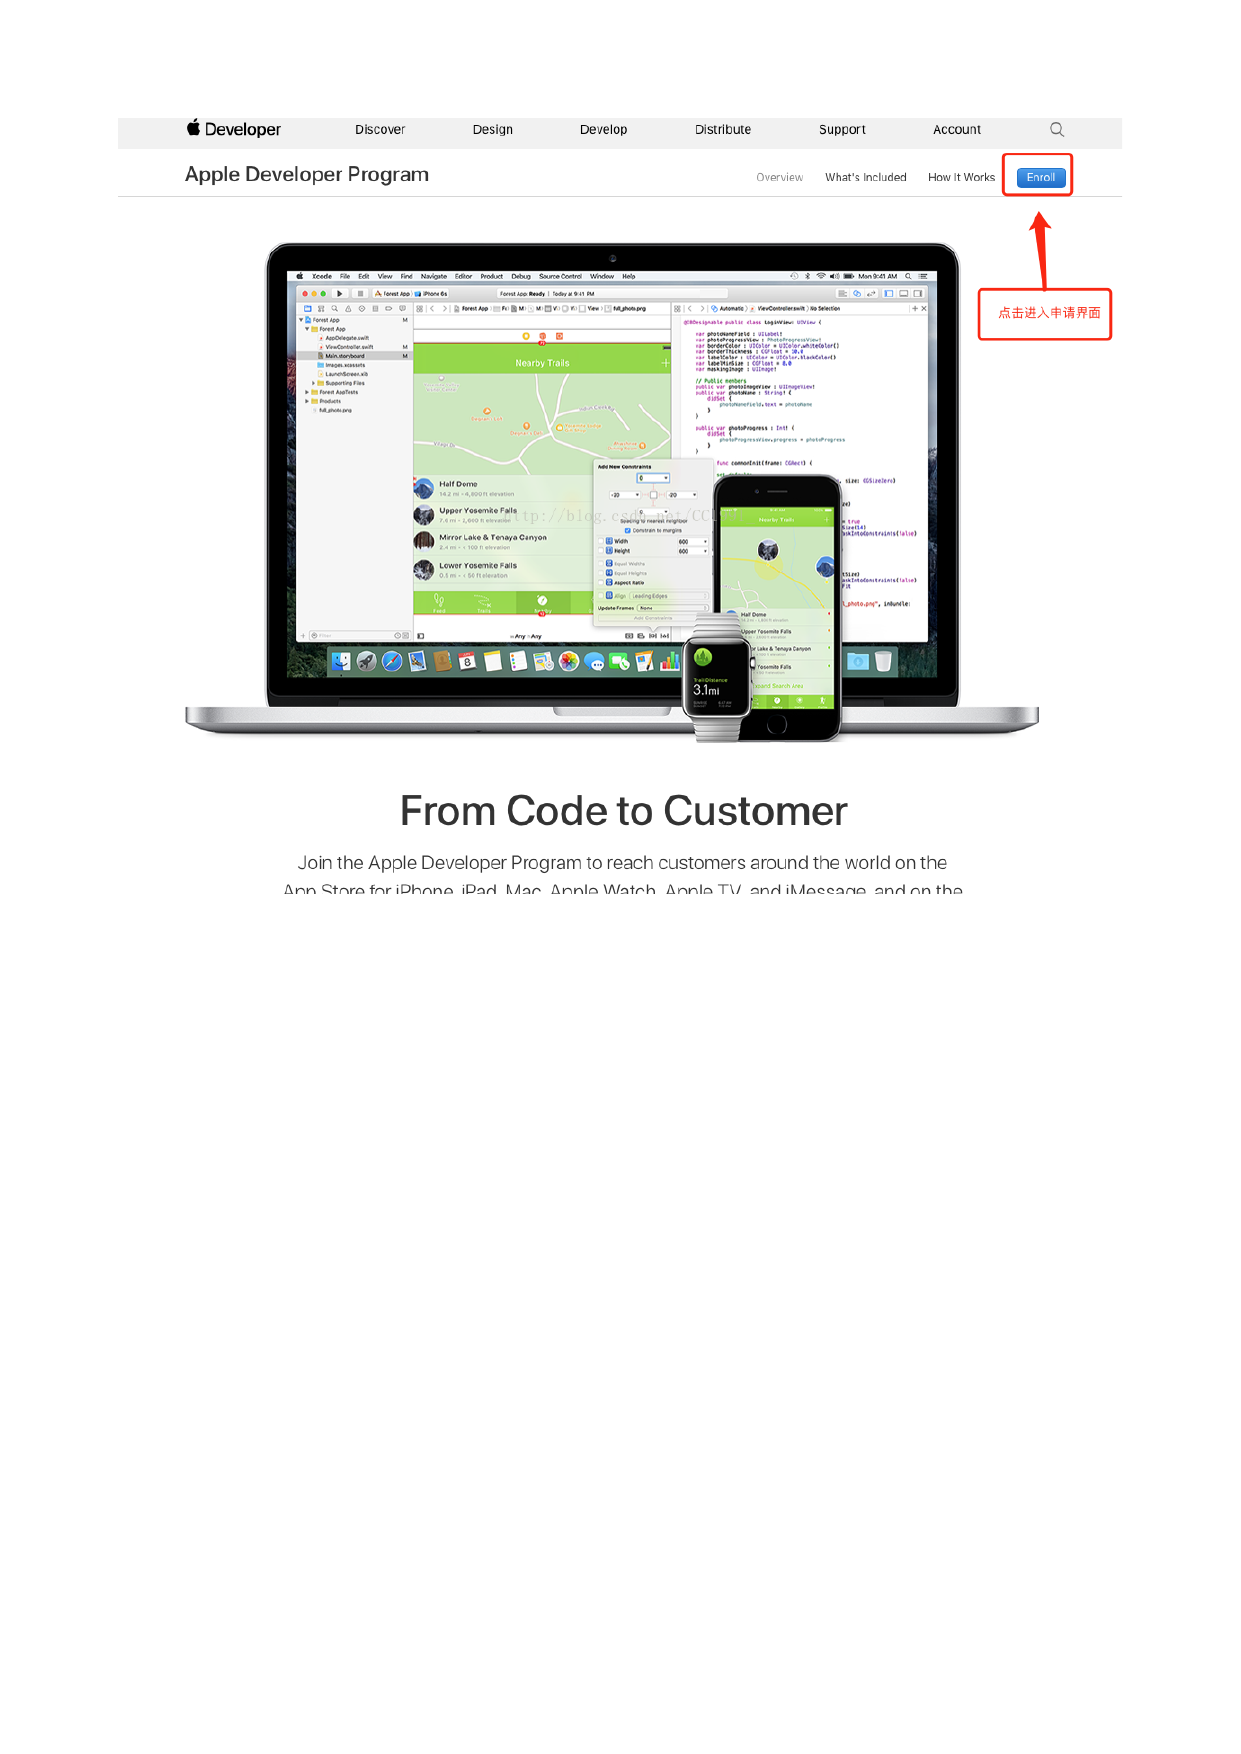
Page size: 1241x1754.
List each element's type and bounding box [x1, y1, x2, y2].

picture [118, 118, 1123, 894]
